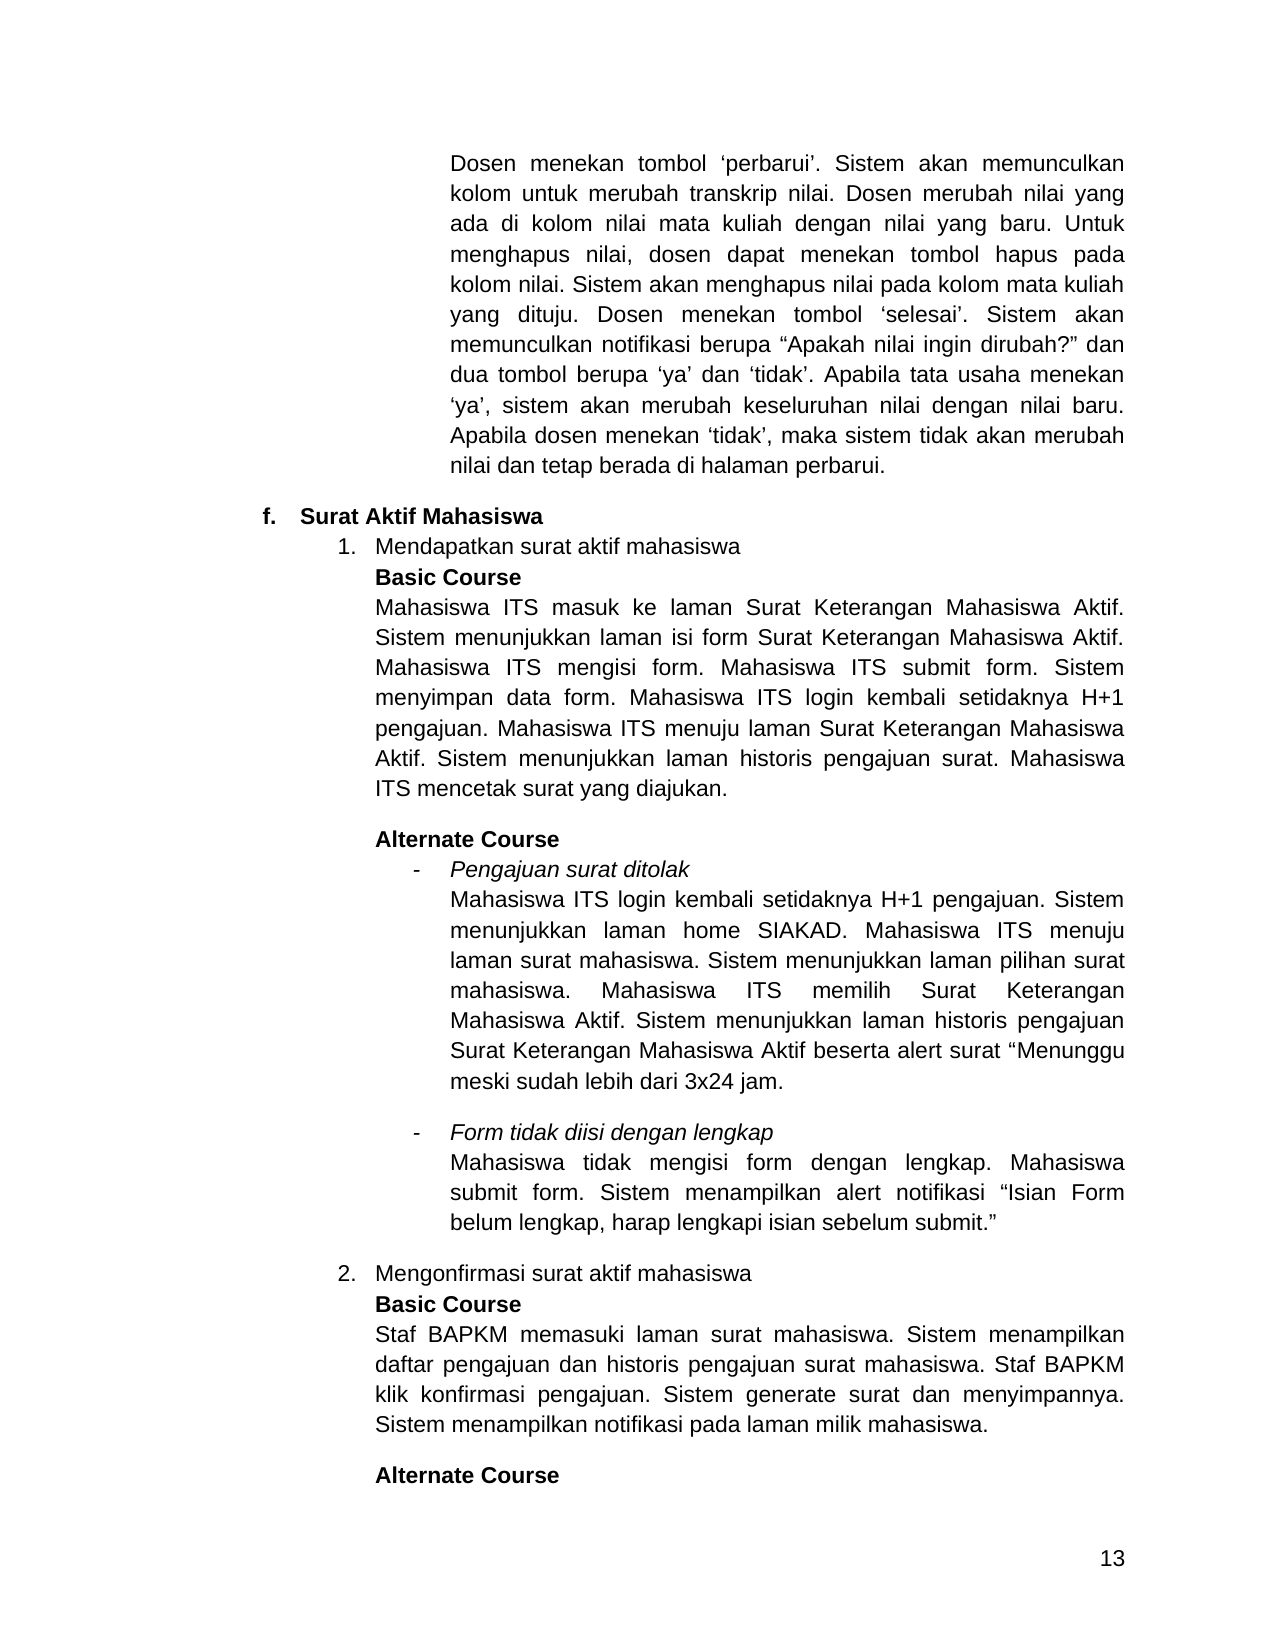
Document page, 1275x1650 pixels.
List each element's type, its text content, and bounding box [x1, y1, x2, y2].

text Alternate Course [375, 1462, 1125, 1489]
list Pengajuan surat ditolak [412, 856, 1125, 883]
subtitle Surat Aktif Mahasiswa [262, 503, 1125, 529]
list Mendapatkan surat aktif mahasiswa [337, 533, 1125, 560]
text Dosen menekan tombol ‘perbarui’. Sistem akan memunculkan kolom untuk merubah transkrip nilai. Dosen merubah nilai yang ada di kolom nilai mata kuliah dengan nilai yang baru. Untuk menghapus nilai, dosen dapat menekan tombol hapus pada kolom nilai. Sistem akan menghapus nilai pada kolom mata kuliah yang dituju. Dosen menekan tombol ‘selesai’. Sistem akan memunculkan notifikasi berupa “Apakah nilai ingin dirubah?” dan dua tombol berupa ‘ya’ dan ‘tidak’. Apabila tata usaha menekan ‘ya’, sistem akan merubah keseluruhan nilai dengan nilai baru. Apabila dosen menekan ‘tidak’, maka sistem tidak akan merubah nilai dan tetap berada di halaman perbarui. [450, 150, 1125, 478]
text Mahasiswa tidak mengisi form dengan lengkap. Mahasiswa submit form. Sistem menampilkan alert notifikasi “Isian Form belum lengkap, harap lengkapi isian sebelum submit.” [450, 1149, 1125, 1236]
text Basic Course [375, 1291, 1125, 1317]
text Mahasiswa ITS login kembali setidaknya H+1 pengajuan. Sistem menunjukkan laman home SIAKAD. Mahasiswa ITS menuju laman surat mahasiswa. Sistem menunjukkan laman pilihan surat mahasiswa. Mahasiswa ITS memilih Surat Keterangan Mahasiswa Aktif. Sistem menunjukkan laman historis pengajuan Surat Keterangan Mahasiswa Aktif beserta alert surat “Menunggu meski sudah lebih dari 3x24 jam. [450, 886, 1125, 1094]
text Alternate Course [375, 826, 1125, 852]
list Form tidak diisi dengan lengkap [412, 1119, 1125, 1145]
text Staf BAPKM memasuki laman surat mahasiswa. Sistem menampilkan daftar pengajuan dan historis pengajuan surat mahasiswa. Staf BAPKM klik konfirmasi pengajuan. Sistem generate surat dan menyimpannya. Sistem menampilkan notifikasi pada laman milik mahasiswa. [375, 1321, 1125, 1438]
text Mahasiswa ITS masuk ke laman Surat Keterangan Mahasiswa Aktif. Sistem menunjukkan laman isi form Surat Keterangan Mahasiswa Aktif. Mahasiswa ITS mengisi form. Mahasiswa ITS submit form. Sistem menyimpan data form. Mahasiswa ITS login kembali setidaknya H+1 pengajuan. Mahasiswa ITS menuju laman Surat Keterangan Mahasiswa Aktif. Sistem menunjukkan laman historis pengajuan surat. Mahasiswa ITS mencetak surat yang diajukan. [375, 594, 1125, 801]
text Basic Course [375, 563, 1125, 590]
list Mengonfirmasi surat aktif mahasiswa [337, 1260, 1125, 1287]
